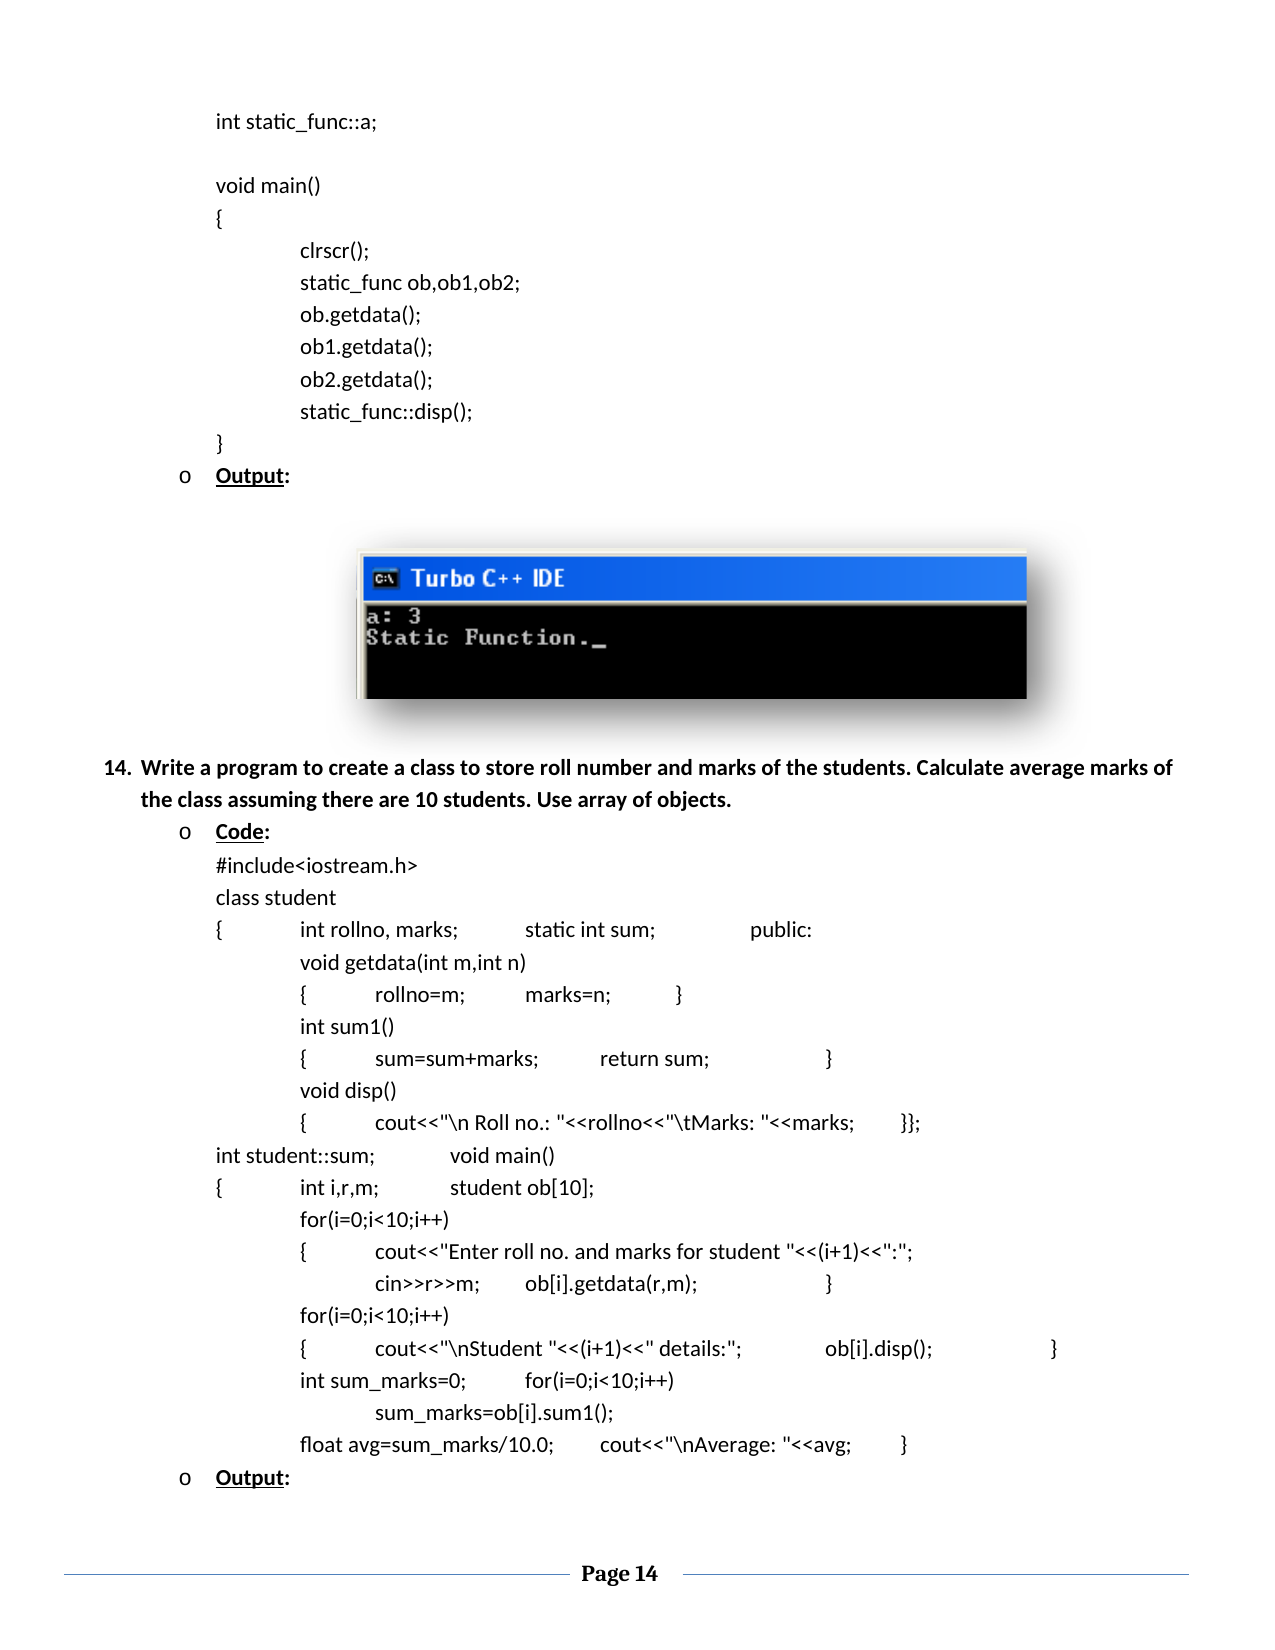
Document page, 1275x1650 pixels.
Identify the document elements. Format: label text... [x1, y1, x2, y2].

list void getdata(int m,int n) [216, 948, 1200, 976]
list Code: [178, 817, 1200, 847]
list Output: [178, 1463, 1200, 1492]
list static_func ob,ob1,ob2; [216, 268, 1200, 296]
list int static_func::a; [216, 107, 1200, 135]
list ob1.getdata(); [216, 332, 1200, 361]
list int sum_marks=0; for(i=0;i<10;i++) [216, 1366, 1200, 1394]
list { cout<<"Enter roll no. and marks for student "<<(i+1)<<":"; [216, 1237, 1200, 1265]
list clrscr(); [216, 236, 1200, 264]
list ob.getdata(); [216, 300, 1200, 328]
list #include<iostream.h> [216, 851, 1200, 879]
list class student [216, 883, 1200, 911]
list { rollno=m; marks=n; } [216, 980, 1200, 1008]
picture [356, 548, 1027, 699]
list cin>>r>>m; ob[i].getdata(r,m); } [216, 1269, 1200, 1297]
list { cout<<"\nStudent "<<(i+1)<<" details:"; ob[i].disp(); } [216, 1334, 1200, 1362]
list for(i=0;i<10;i++) [216, 1205, 1200, 1233]
list { cout<<"\n Roll no.: "<<rollno<<"\tMarks: "<<marks; }}; [216, 1108, 1200, 1137]
list void main() [216, 172, 1200, 199]
list } [216, 429, 1200, 457]
list sum_marks=ob[i].sum1(); [216, 1398, 1200, 1426]
list for(i=0;i<10;i++) [216, 1302, 1200, 1330]
list { sum=sum+marks; return sum; } [216, 1044, 1200, 1072]
list { int rollno, marks; static int sum; public: [216, 915, 1200, 943]
list Output: [178, 461, 1200, 490]
list ob2.getdata(); [216, 365, 1200, 393]
list { int i,r,m; student ob[10]; [216, 1173, 1200, 1201]
list { [216, 204, 1200, 232]
list void disp() [216, 1076, 1200, 1104]
list int student::sum; void main() [216, 1141, 1200, 1169]
list int sum1() [216, 1012, 1200, 1040]
list Write a program to create a class to store roll number and marks of the students. Calculate average marks of the class assuming there are 10 students. Use array of objects. [103, 753, 1200, 813]
list static_func::disp(); [216, 397, 1200, 425]
list float avg=sum_marks/10.0; cout<<"\nAverage: "<<avg; } [216, 1430, 1200, 1458]
